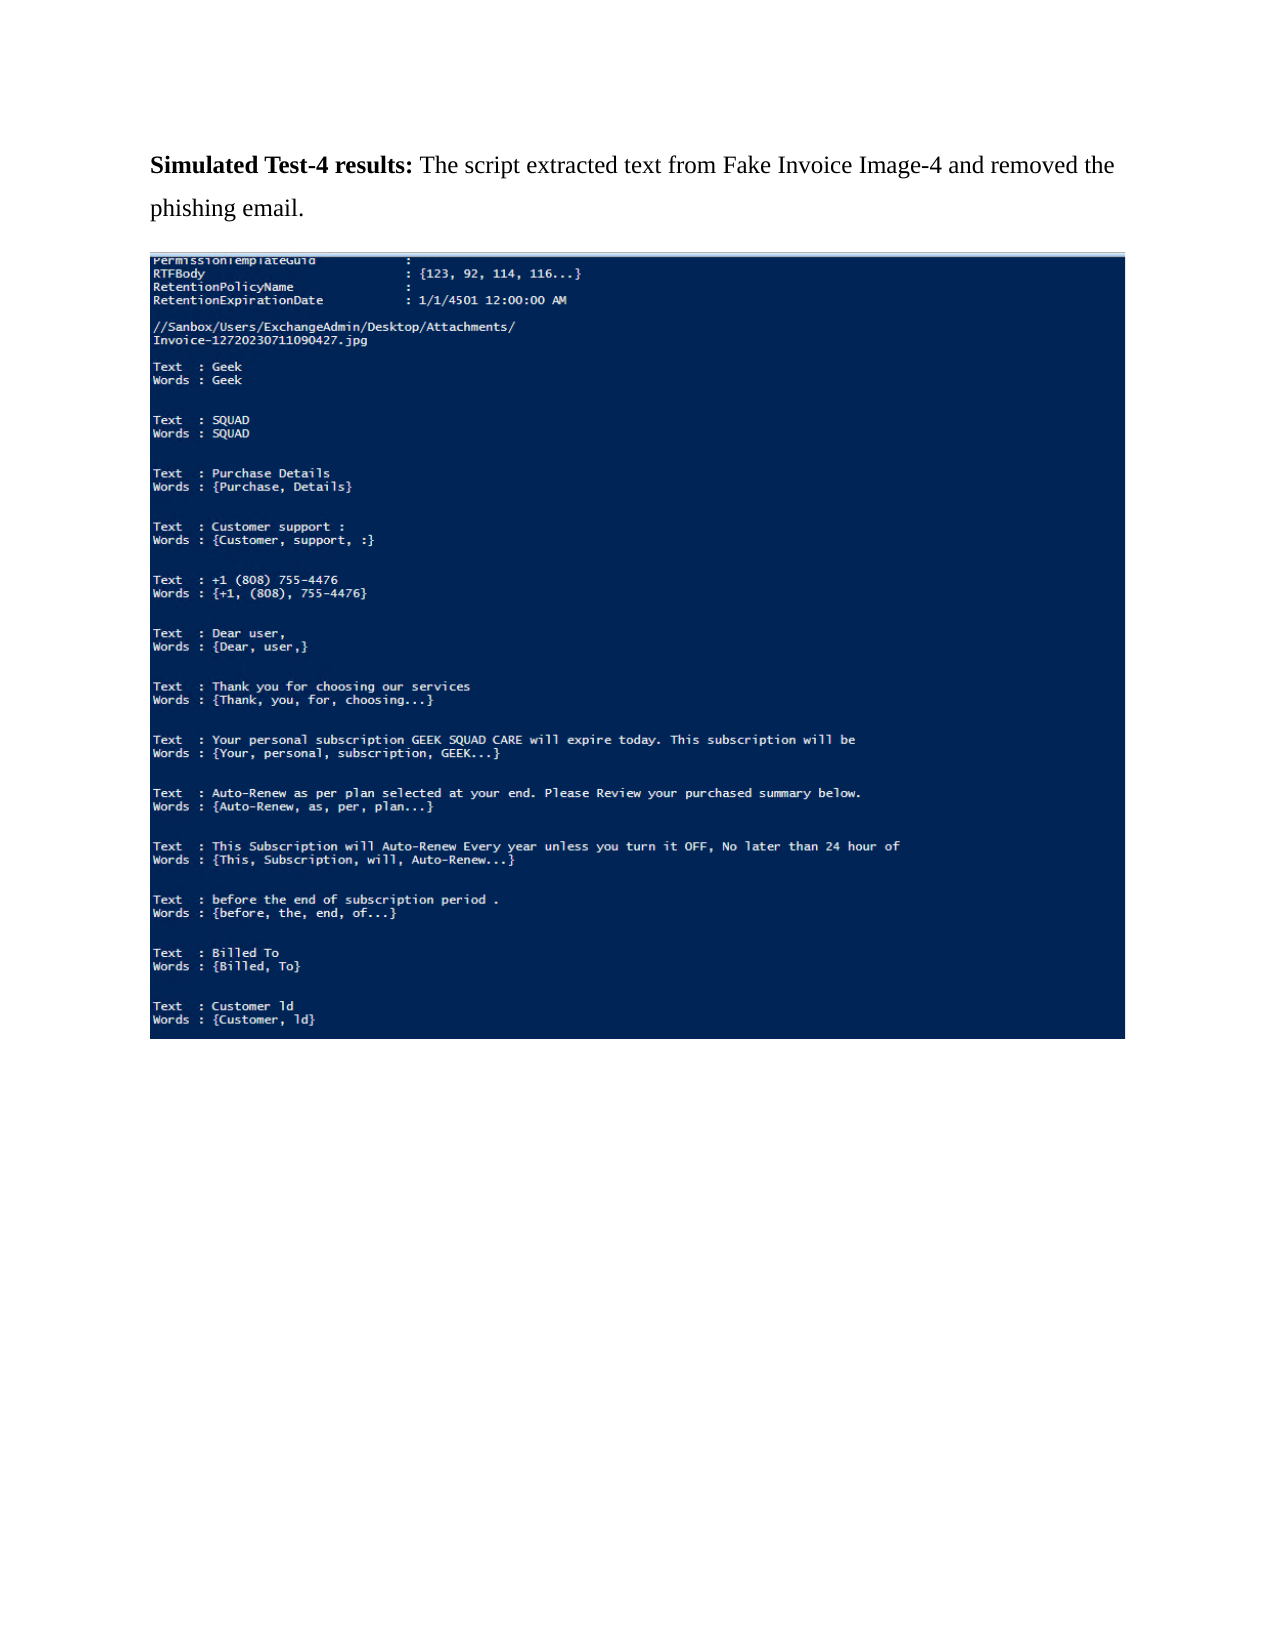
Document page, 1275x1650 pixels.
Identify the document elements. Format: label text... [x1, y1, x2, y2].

text Simulated Test-4 results: The script extracted text from Fake Invoice Image-4 and removed the phishing email. [150, 150, 1125, 222]
picture [150, 252, 1125, 1039]
